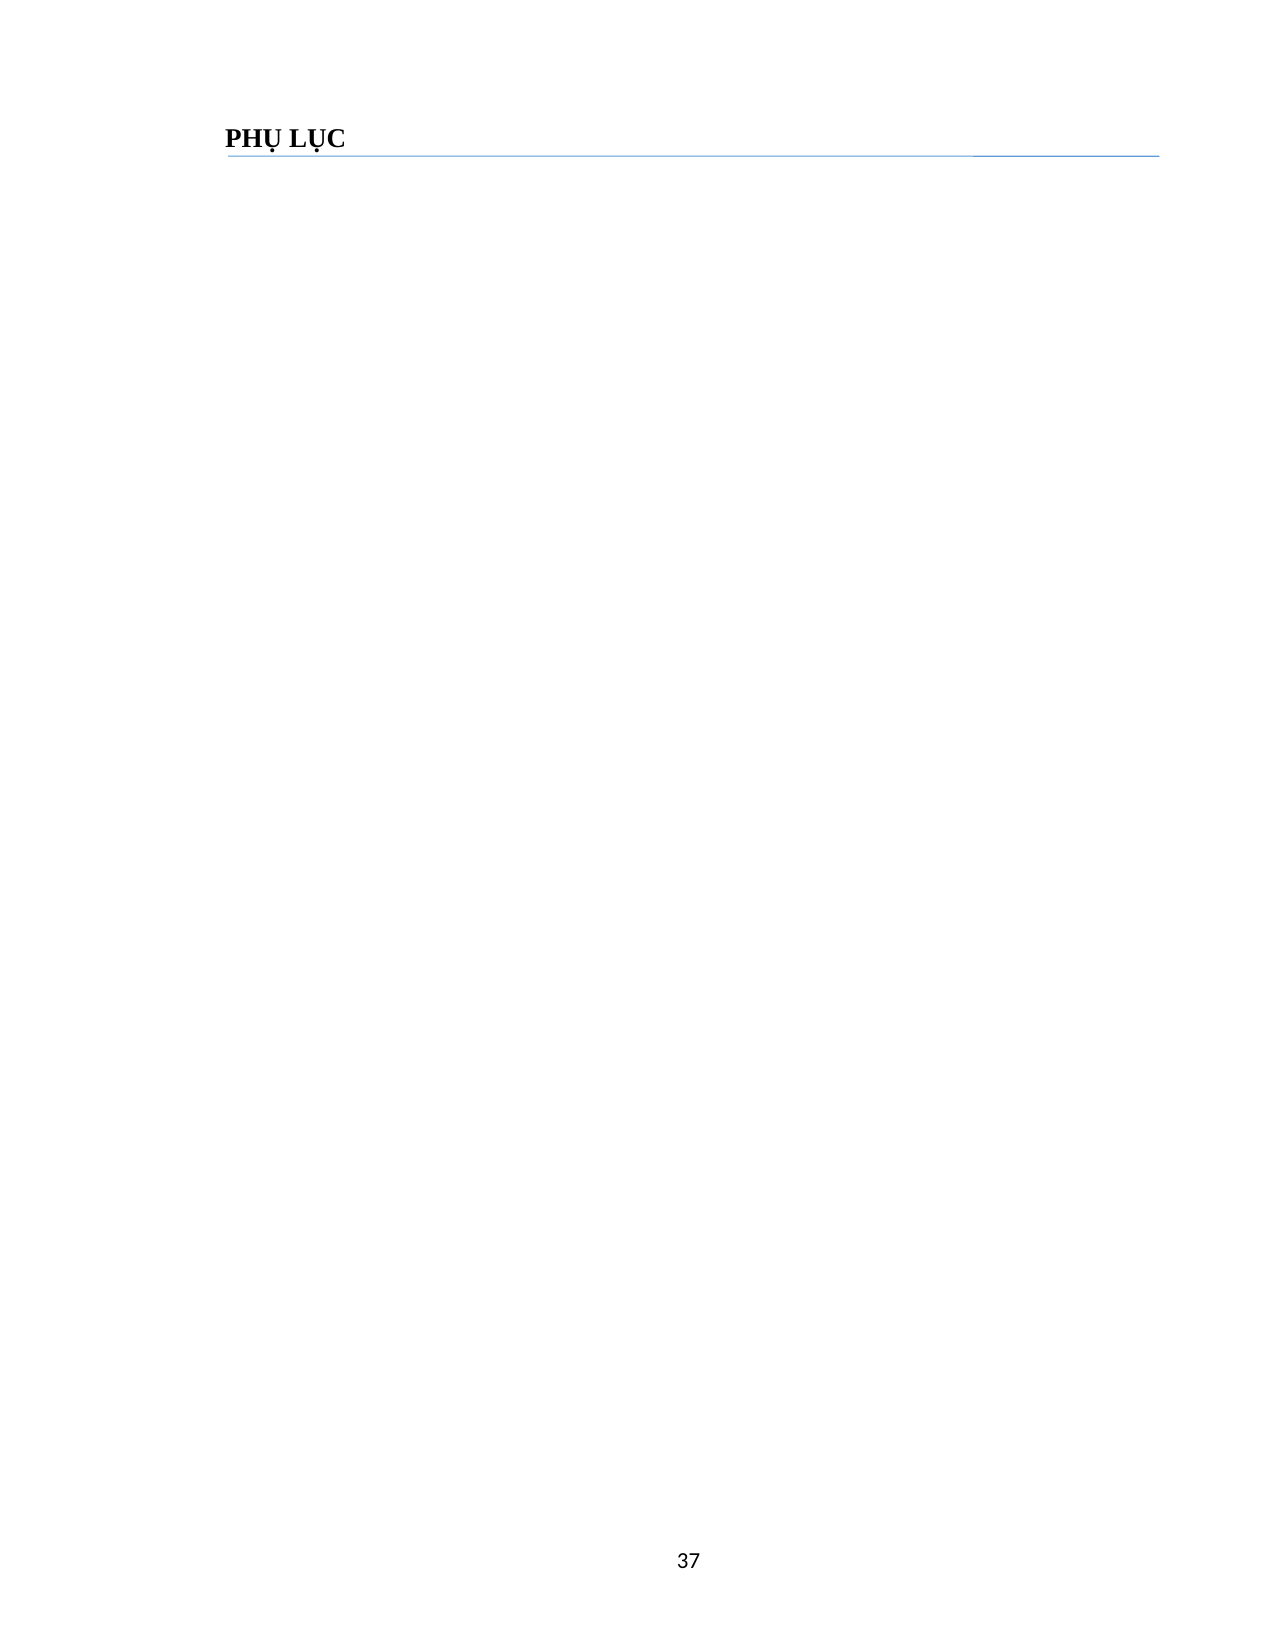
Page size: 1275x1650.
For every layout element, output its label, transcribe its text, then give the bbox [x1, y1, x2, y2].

list PHỤ LỤC [225, 122, 1162, 153]
